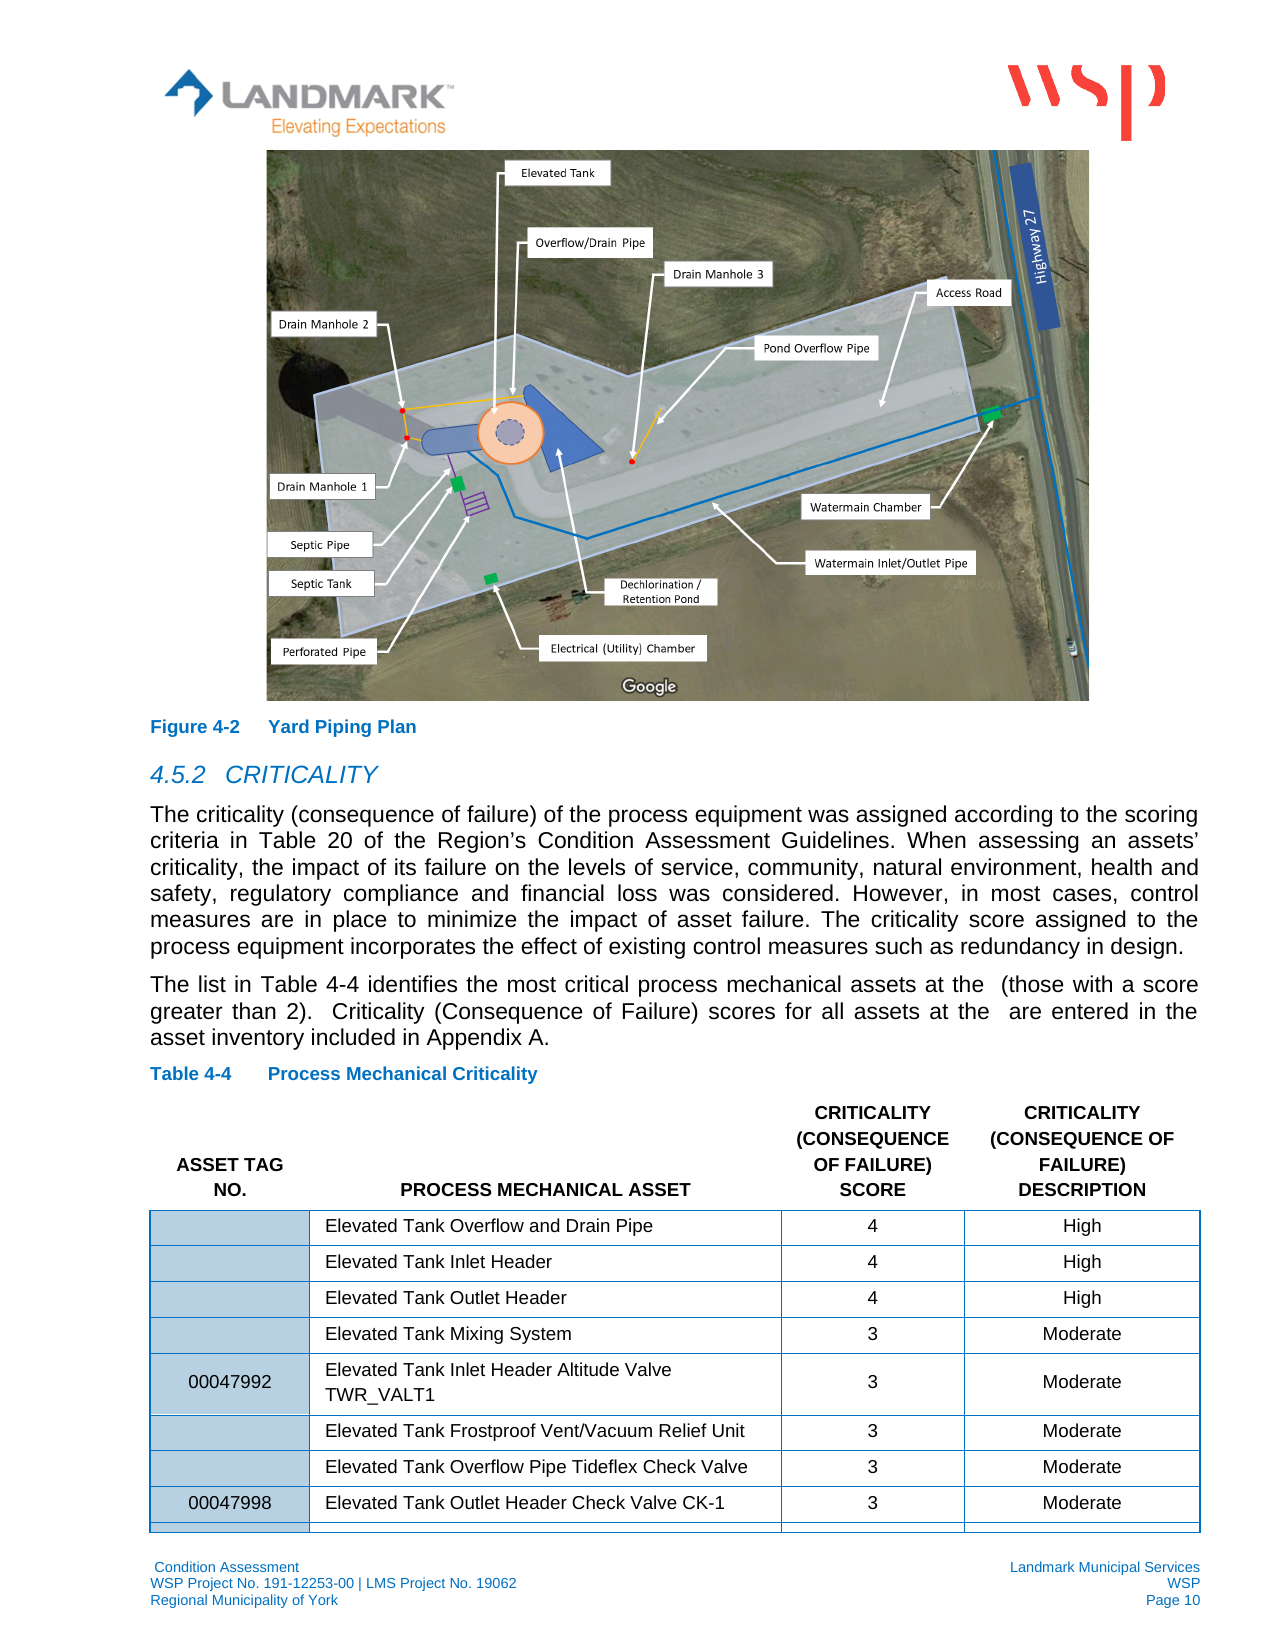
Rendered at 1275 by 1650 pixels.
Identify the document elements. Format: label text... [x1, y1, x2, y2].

picture [266, 150, 1090, 701]
table_cell [151, 1416, 309, 1450]
table_cell Moderate [965, 1451, 1199, 1486]
table_cell Elevated Tank Frostproof Vent/Vacuum Relief Unit [310, 1416, 781, 1450]
table_cell High [965, 1246, 1199, 1281]
table_cell 3 [782, 1318, 964, 1353]
table_cell Elevated Tank Overflow Pipe Tideflex Check Valve [310, 1451, 781, 1486]
table_cell 00047992 [151, 1354, 309, 1414]
table_header CRITICALITY (CONSEQUENCE OF FAILURE) DESCRIPTION [964, 1097, 1200, 1209]
table_cell High [965, 1282, 1199, 1317]
table_cell [151, 1211, 309, 1245]
table_cell Moderate [965, 1487, 1199, 1522]
table_cell 3 [782, 1451, 964, 1486]
picture [150, 57, 469, 139]
table_header CRITICALITY (CONSEQUENCE OF FAILURE) SCORE [781, 1097, 964, 1209]
table_cell [151, 1282, 309, 1317]
table_cell Elevated Tank Outlet Header [310, 1282, 781, 1317]
table_cell Moderate [965, 1354, 1199, 1414]
table_cell Moderate [965, 1416, 1199, 1450]
table_cell 4 [782, 1246, 964, 1281]
table_cell 4 [782, 1282, 964, 1317]
table_cell [151, 1246, 309, 1281]
table_cell Elevated Tank Inlet Header [310, 1246, 781, 1281]
table_cell Elevated Tank Overflow and Drain Pipe [310, 1211, 781, 1245]
table_cell High [965, 1211, 1199, 1245]
text The criticality (consequence of failure) of the process equipment was assigned according to the scoring criteria in Table 20 of the Region’s Condition Assessment Guidelines. When assessing an assets’ criticality, the impact of its failure on the levels of service, community, natural environment, health and safety, regulatory compliance and financial loss was considered. However, in most cases, control measures are in place to minimize the impact of asset failure. The criticality score assigned to the process equipment incorporates the effect of existing control measures such as redundancy in design. [150, 801, 1200, 959]
table_cell 3 [782, 1354, 964, 1414]
table_cell Elevated Tank Inlet Header Altitude Valve TWR_VALT1 [310, 1354, 781, 1414]
table_cell 4 [782, 1211, 964, 1245]
table_cell [151, 1318, 309, 1353]
picture [1007, 65, 1166, 141]
table_cell 3 [782, 1416, 964, 1450]
table_cell 3 [782, 1487, 964, 1522]
table_cell Elevated Tank Outlet Header Check Valve CK-1 [310, 1487, 781, 1522]
table_cell Elevated Tank Mixing System [310, 1318, 781, 1353]
table_cell 00047998 [151, 1487, 309, 1522]
subtitle Criticality [150, 721, 1200, 788]
table_header PROCESS MECHANICAL ASSET [310, 1097, 781, 1209]
table_cell Moderate [965, 1318, 1199, 1353]
table_header ASSET TAG NO. [150, 1097, 310, 1209]
table_cell [151, 1451, 309, 1486]
